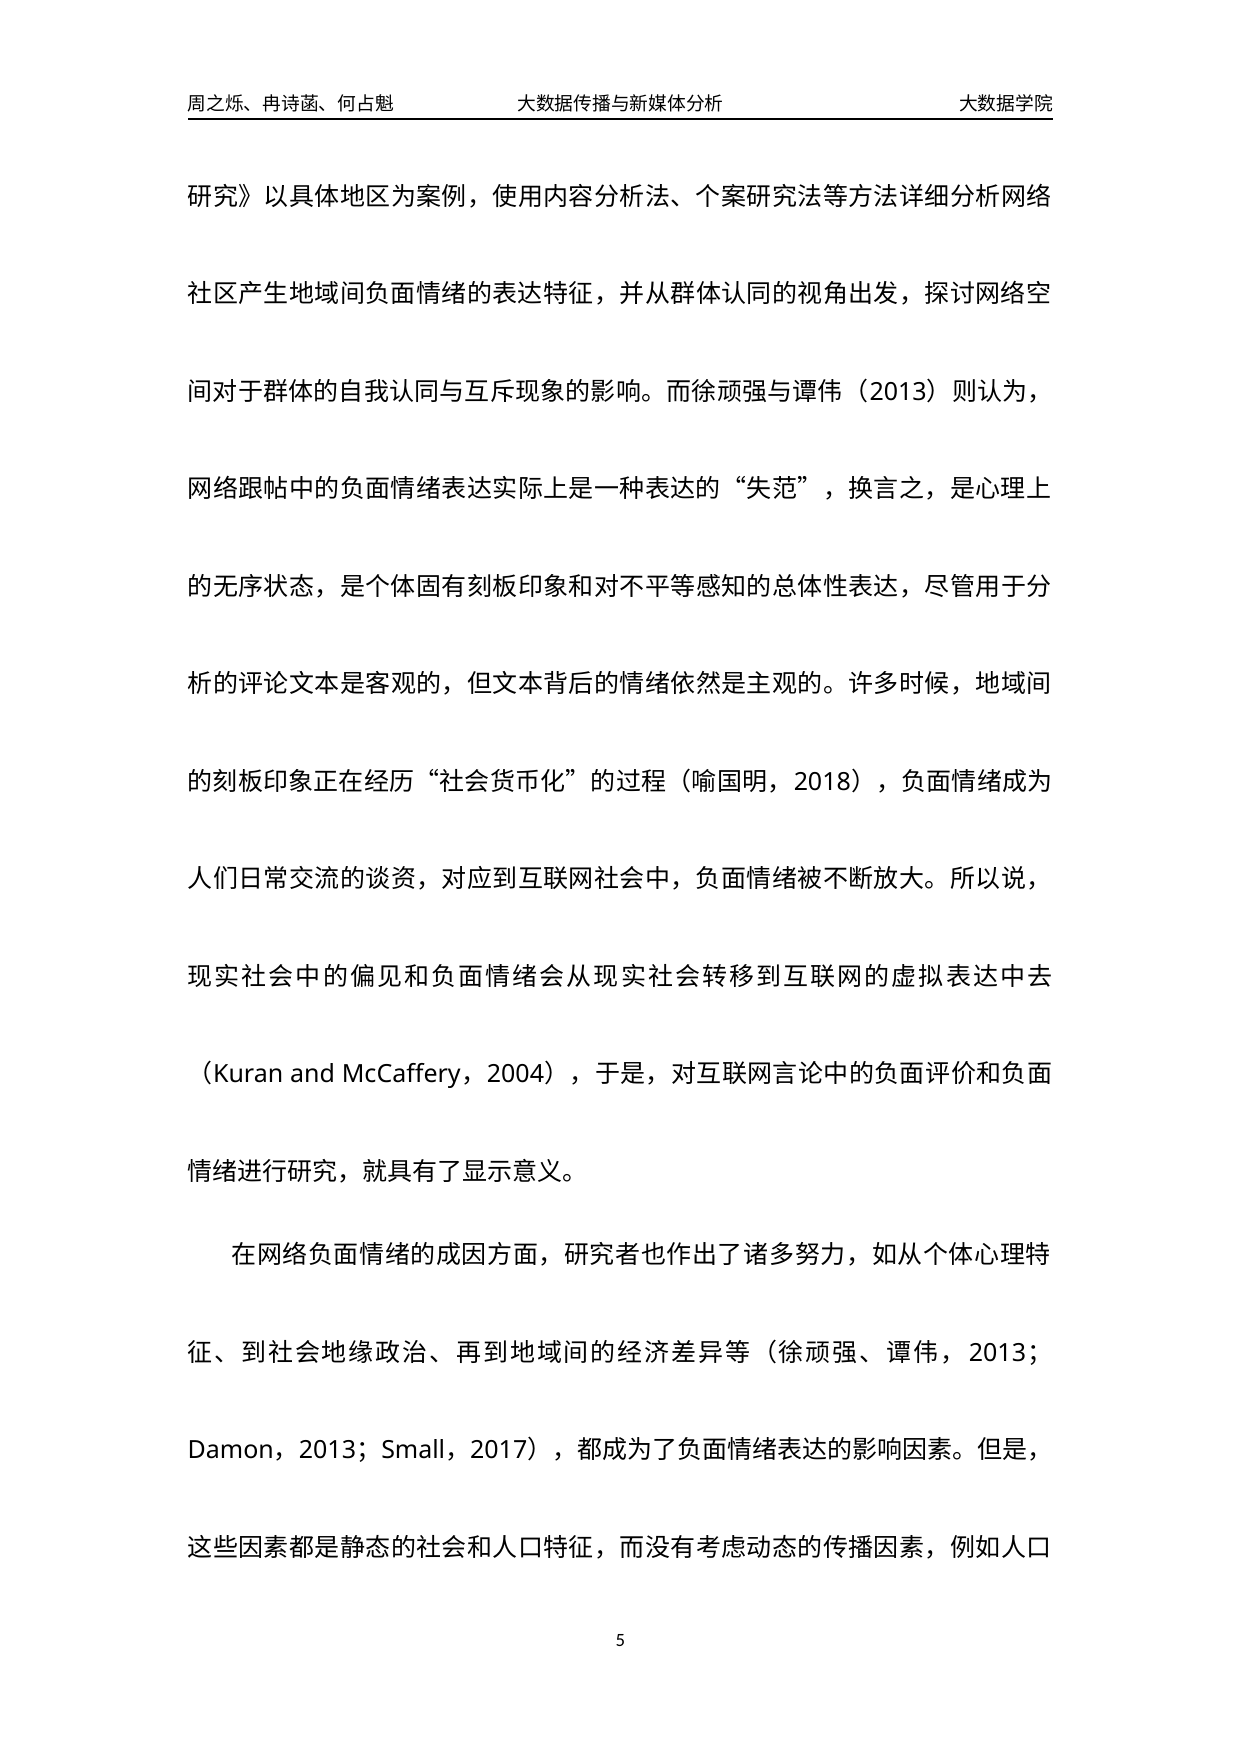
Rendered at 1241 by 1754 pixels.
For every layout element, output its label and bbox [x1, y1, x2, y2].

text [187, 162, 1053, 1202]
text [187, 1220, 1053, 1578]
